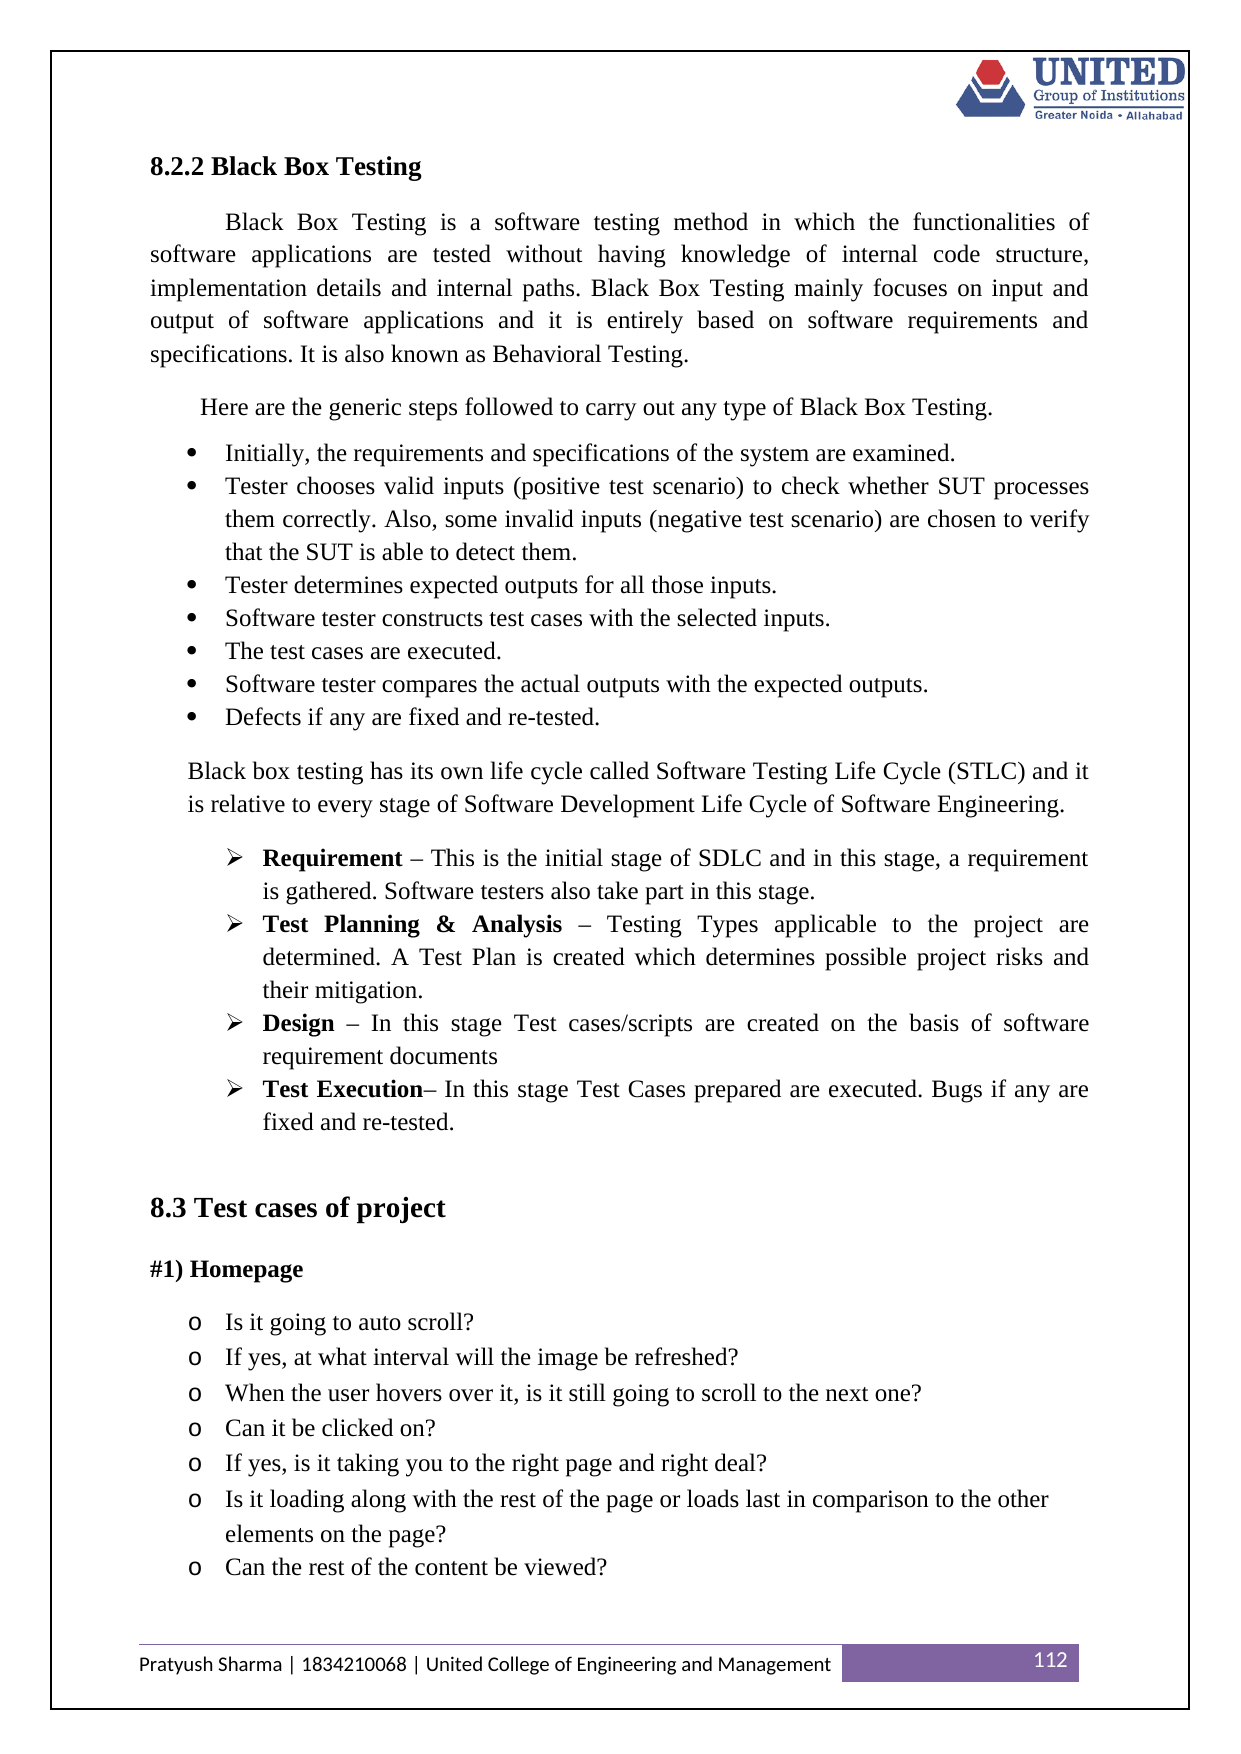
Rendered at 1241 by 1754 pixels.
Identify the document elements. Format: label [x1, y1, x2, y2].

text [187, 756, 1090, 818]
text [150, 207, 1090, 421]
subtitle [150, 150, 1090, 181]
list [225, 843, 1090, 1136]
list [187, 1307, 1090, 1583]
picture [952, 53, 1186, 124]
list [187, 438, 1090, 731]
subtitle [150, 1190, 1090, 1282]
